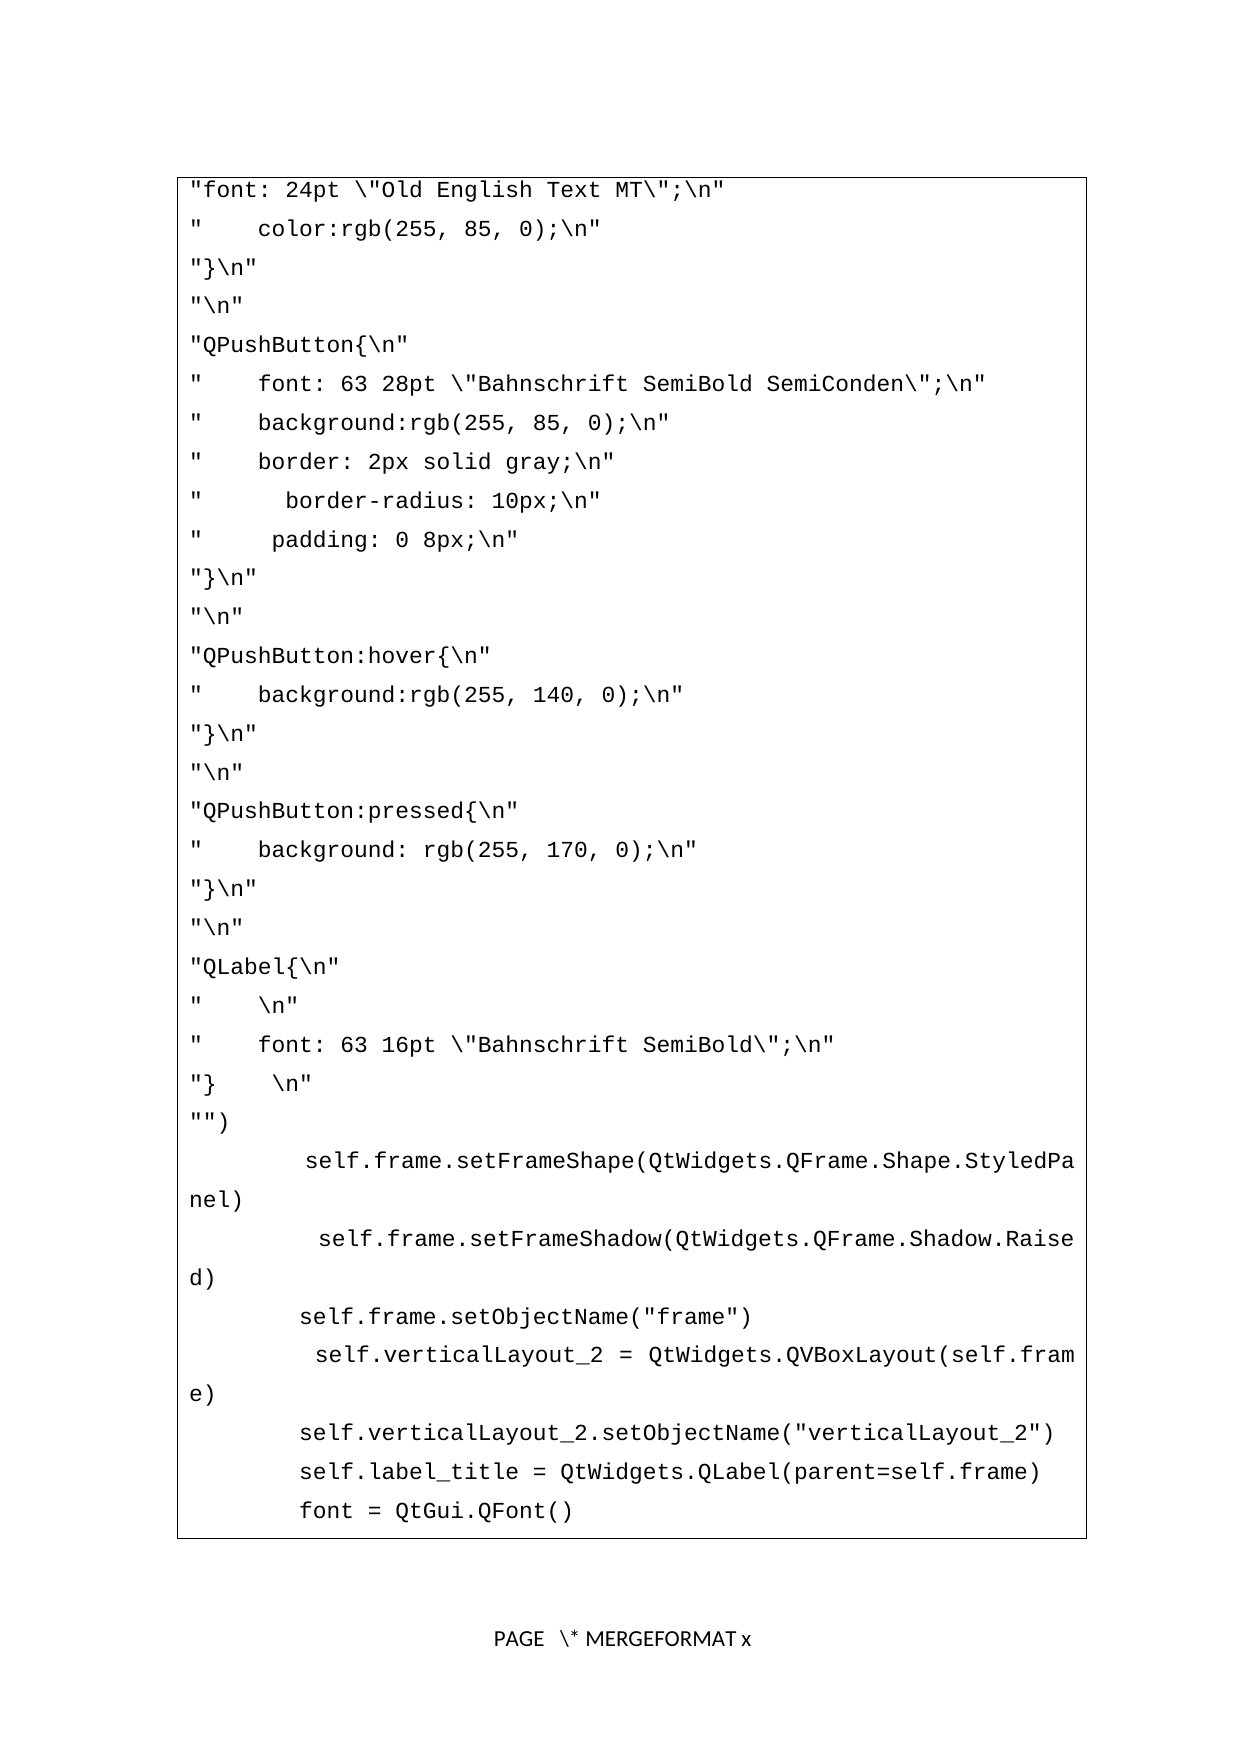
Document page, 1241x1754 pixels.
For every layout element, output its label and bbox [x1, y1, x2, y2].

table_header [178, 178, 1086, 1538]
